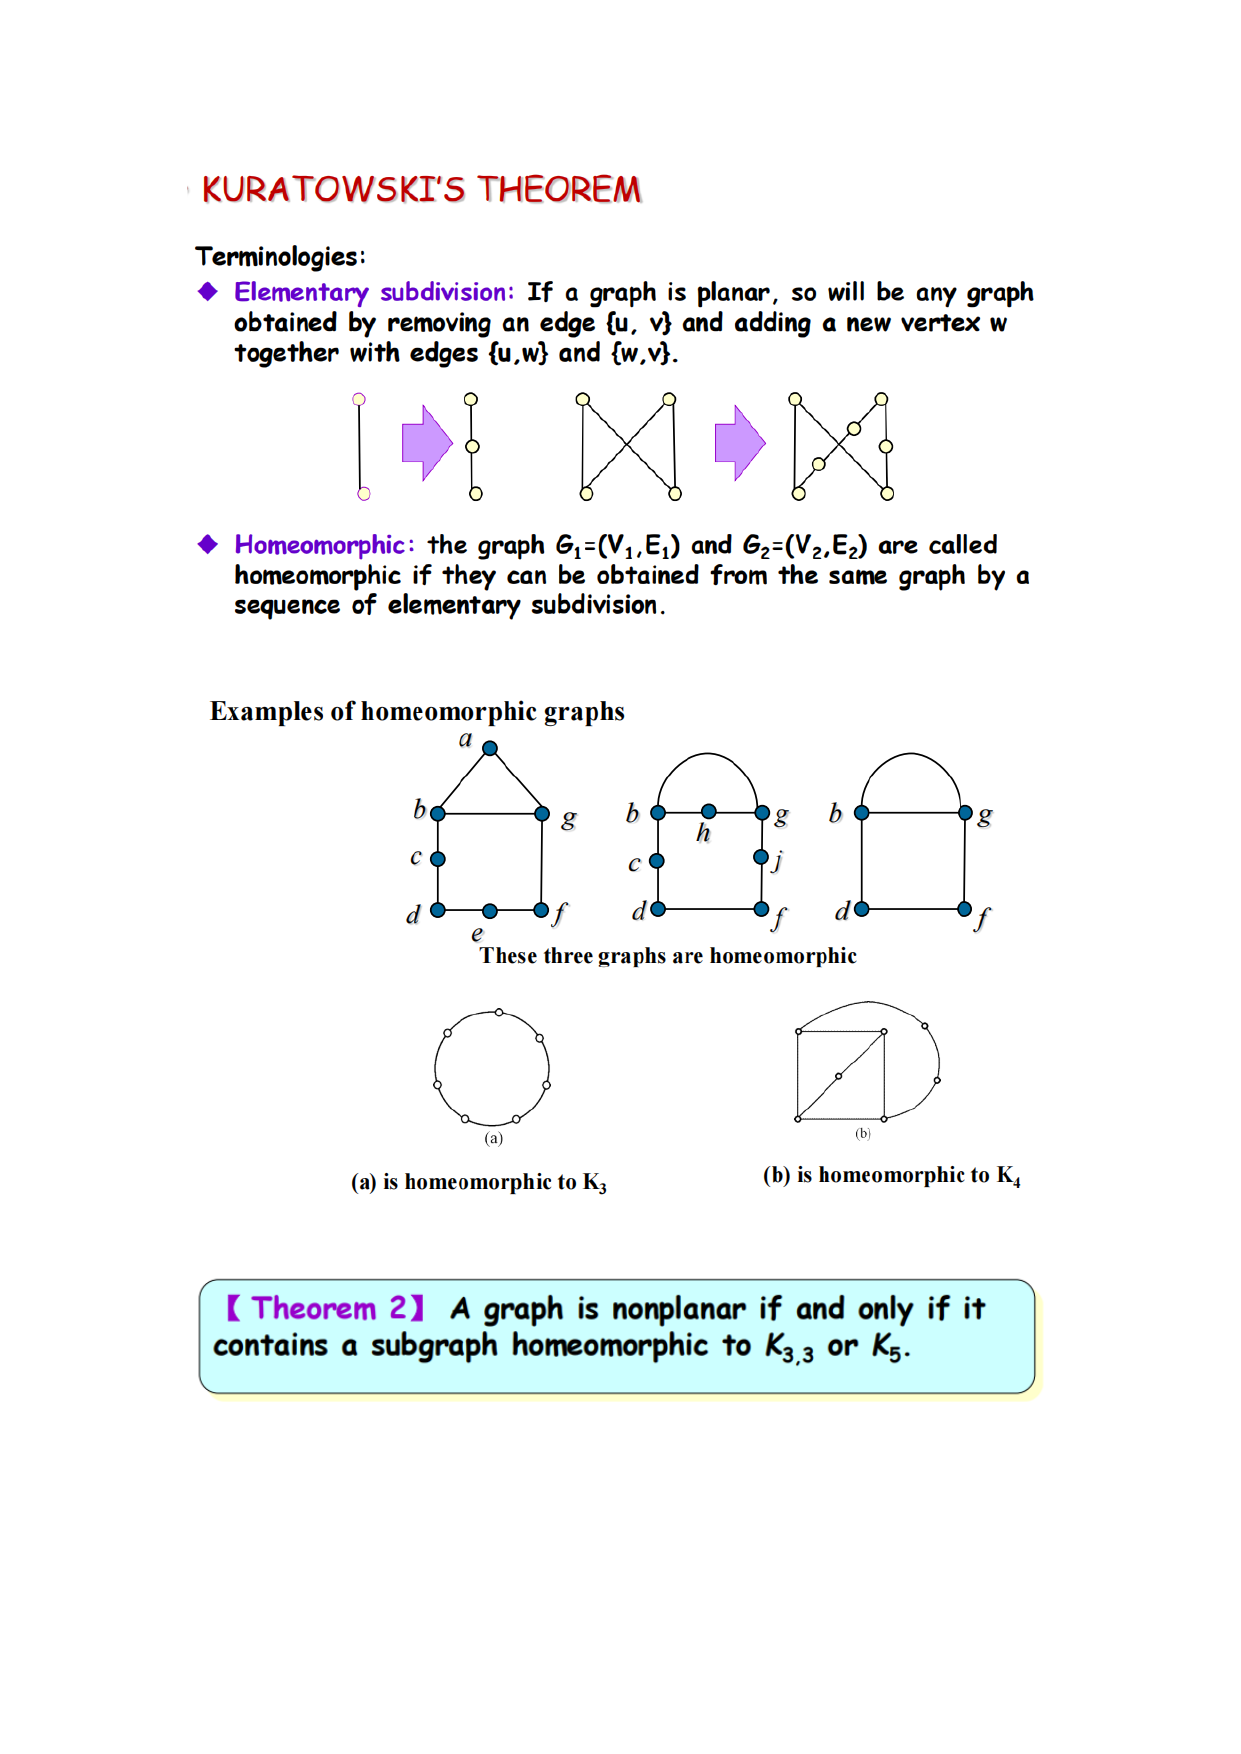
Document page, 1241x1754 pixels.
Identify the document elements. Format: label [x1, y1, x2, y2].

picture [187, 682, 1052, 1205]
picture [187, 1267, 1053, 1405]
picture [187, 162, 1052, 648]
